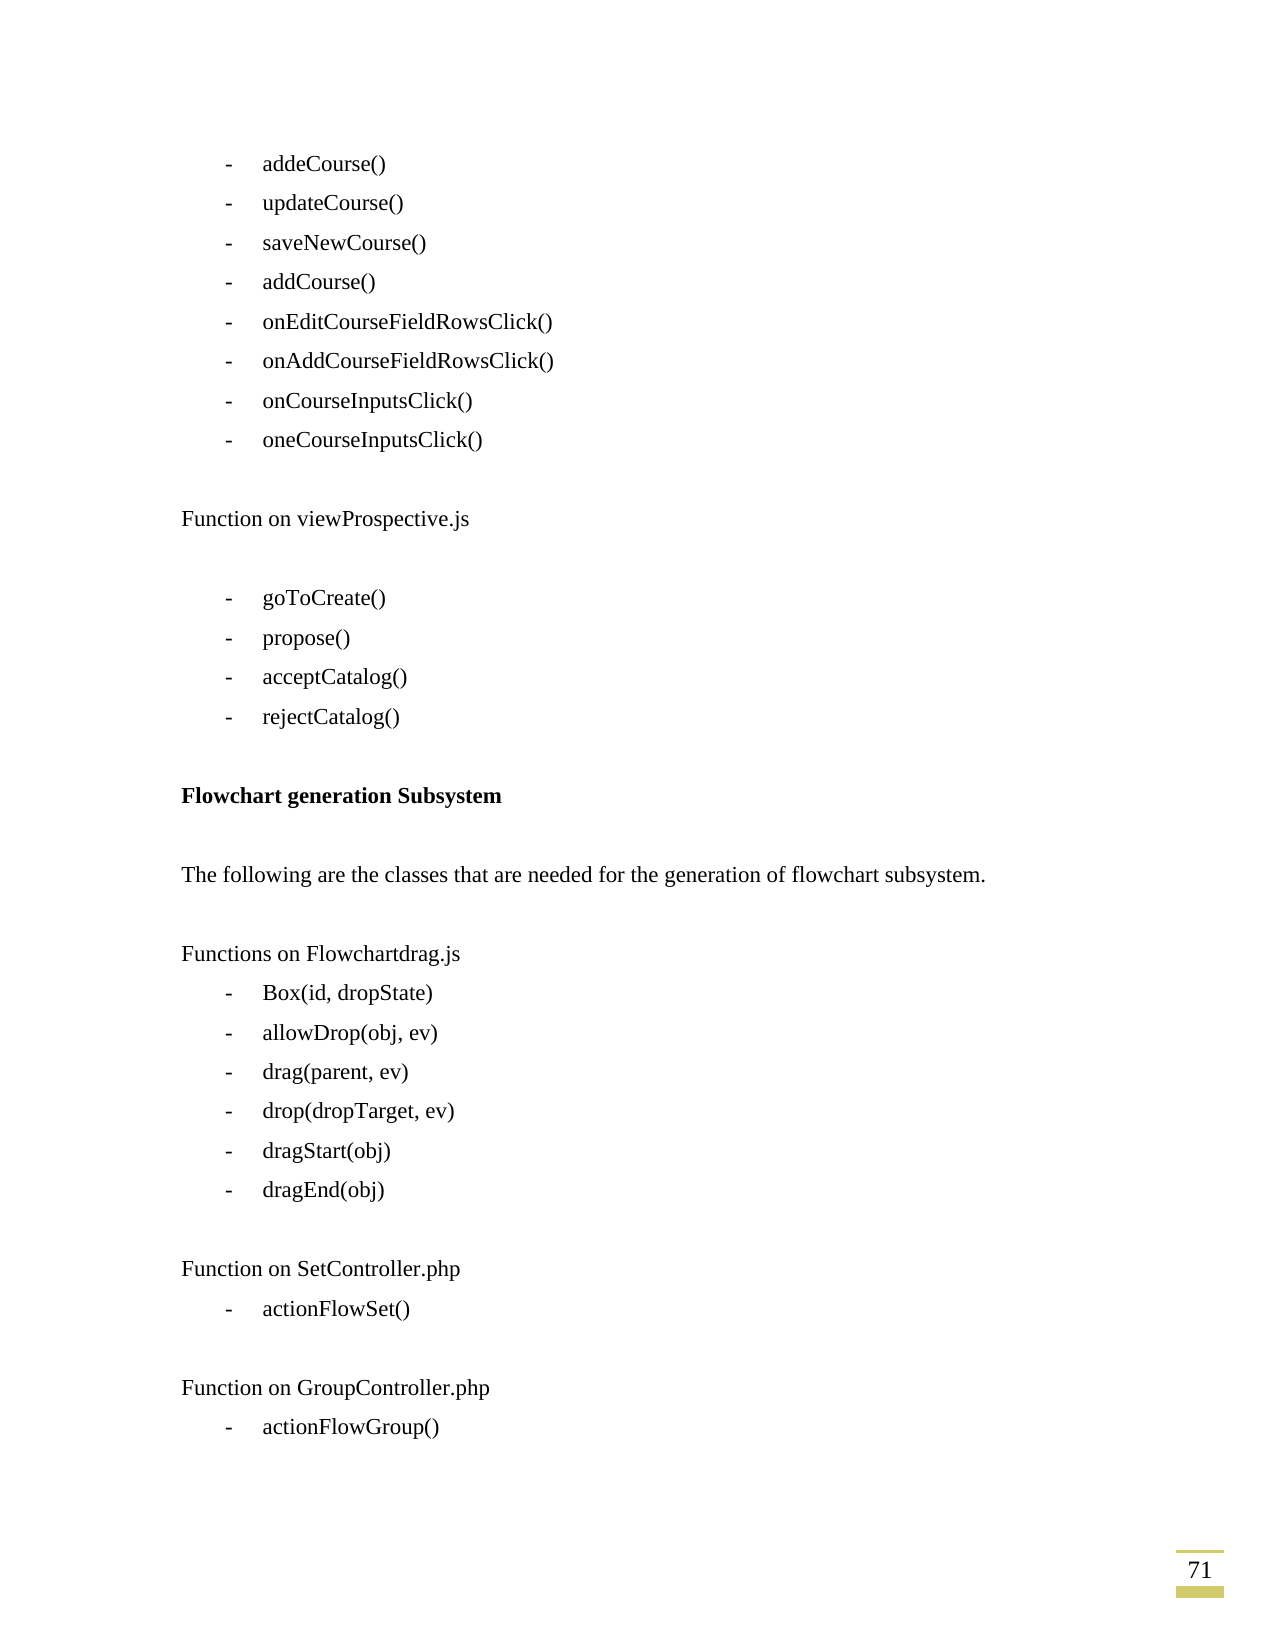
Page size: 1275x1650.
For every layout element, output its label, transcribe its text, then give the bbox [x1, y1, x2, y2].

list propose() [225, 624, 1125, 650]
list addCourse() [225, 268, 1125, 295]
text Functions on Flowchartdrag.js [181, 939, 1125, 966]
list drag(parent, ev) [225, 1058, 1125, 1084]
list acceptCatalog() [225, 663, 1125, 689]
list allowDrop(obj, ev) [225, 1018, 1125, 1045]
list onCourseInputsClick() [225, 387, 1125, 413]
text The following are the classes that are needed for the generation of flowchart subsystem. [181, 861, 1125, 887]
list Box(id, dropState) [225, 979, 1125, 1005]
list drop(dropTarget, ev) [225, 1097, 1125, 1124]
list onAddCourseFieldRowsClick() [225, 347, 1125, 374]
list updateCourse() [225, 189, 1125, 216]
list rejectCatalog() [225, 703, 1125, 729]
list dragStart(obj) [225, 1137, 1125, 1163]
list actionFlowGroup() [225, 1413, 1125, 1440]
list goToCreate() [225, 584, 1125, 611]
text Function on SetController.php [181, 1255, 1125, 1282]
list oneCourseInputsClick() [225, 426, 1125, 453]
list onEditCourseFieldRowsClick() [225, 308, 1125, 334]
list saveNewCourse() [225, 229, 1125, 255]
text Flowchart generation Subsystem [181, 782, 1125, 808]
list addeCourse() [225, 150, 1125, 176]
text Function on viewProspective.js [181, 505, 1125, 532]
text Function on GroupController.php [181, 1374, 1125, 1400]
list actionFlowSet() [225, 1295, 1125, 1321]
list dragEnd(obj) [225, 1176, 1125, 1203]
